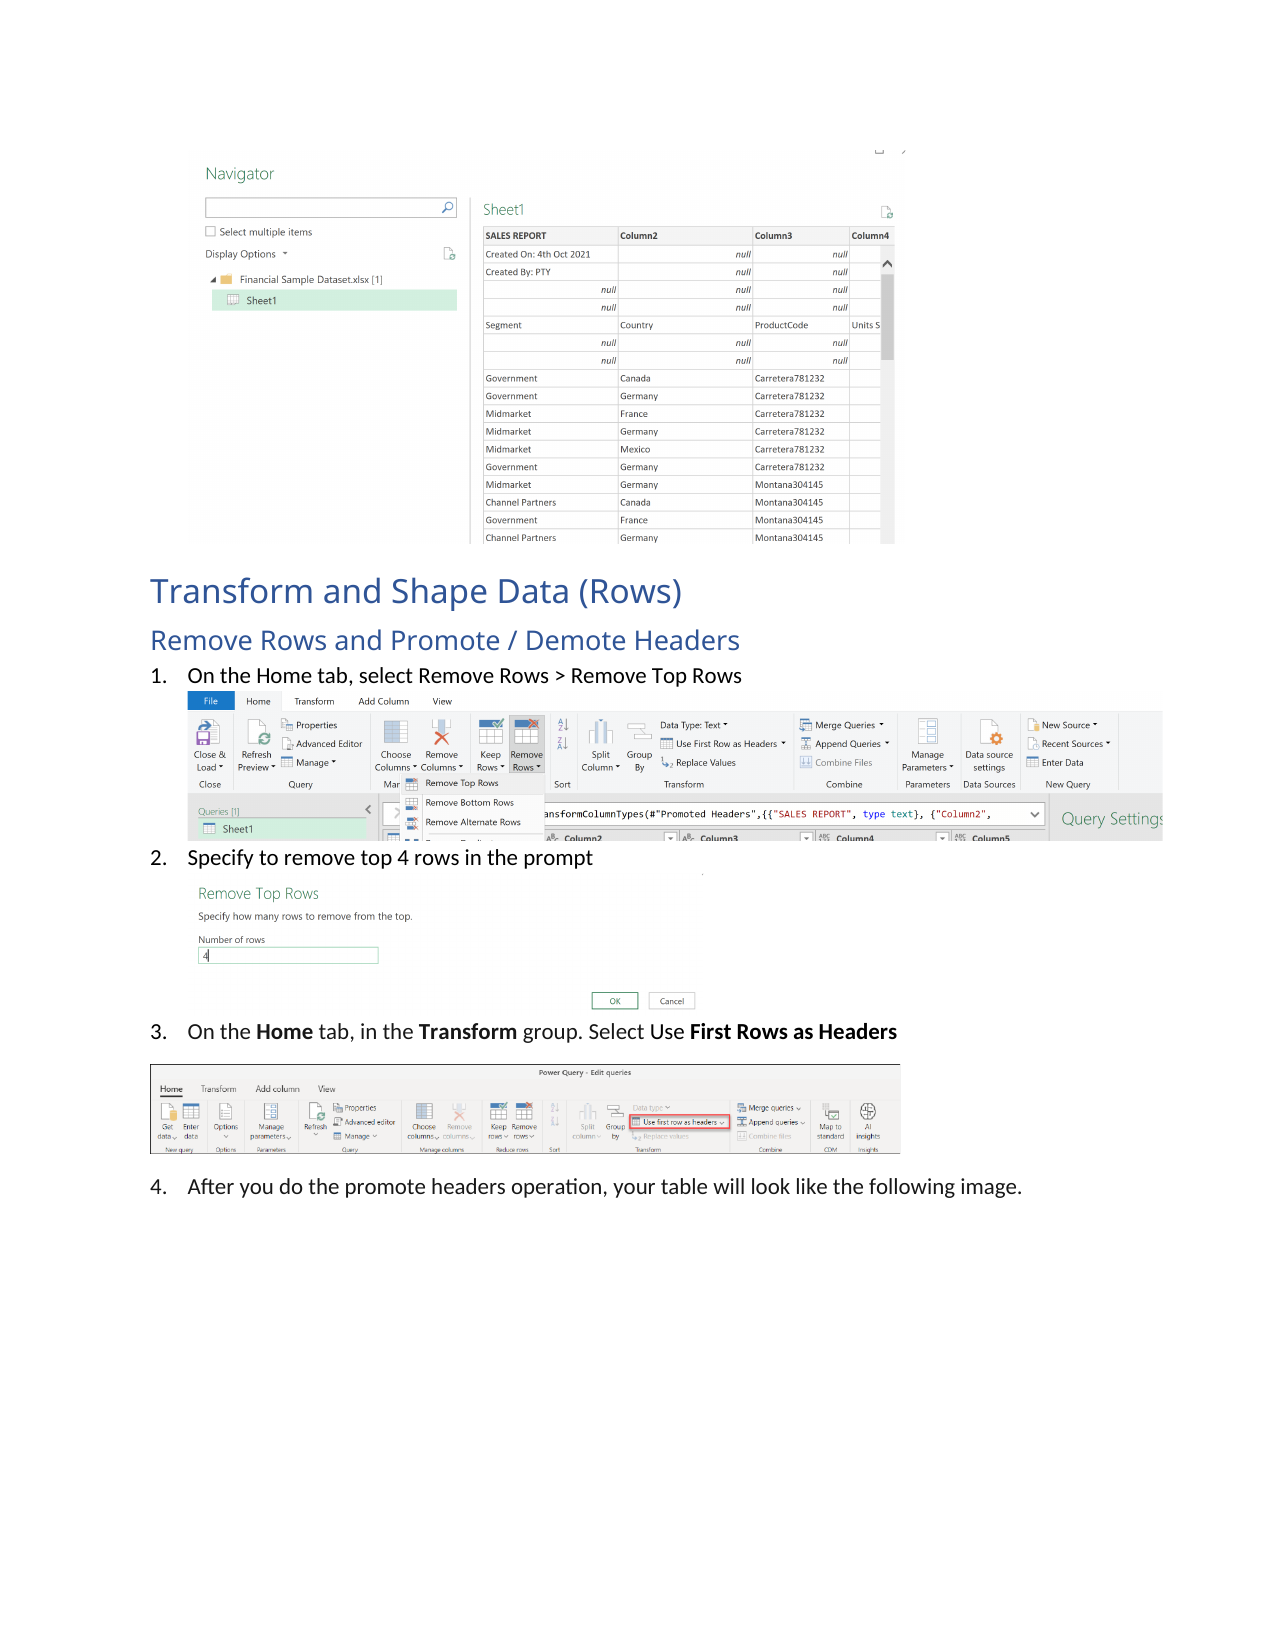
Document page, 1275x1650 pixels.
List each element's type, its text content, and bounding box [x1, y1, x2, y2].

picture [187, 873, 704, 1016]
picture [187, 150, 906, 544]
subtitle Remove Rows and Promote / Demote Headers [150, 621, 1125, 658]
list On the Home tab, in the Transform group. Select Use First Rows as Headers [150, 1017, 1125, 1045]
list After you do the promote headers operation, your table will look like the following image. [150, 1172, 1125, 1200]
picture [187, 691, 1163, 841]
list On the Home tab, select Remove Rows > Remove Top Rows [150, 661, 1125, 689]
picture [150, 1064, 901, 1154]
subtitle Transform and Shape Data (Rows) [150, 568, 1125, 614]
list Specify to remove top 4 rows in the prompt [150, 843, 1125, 871]
